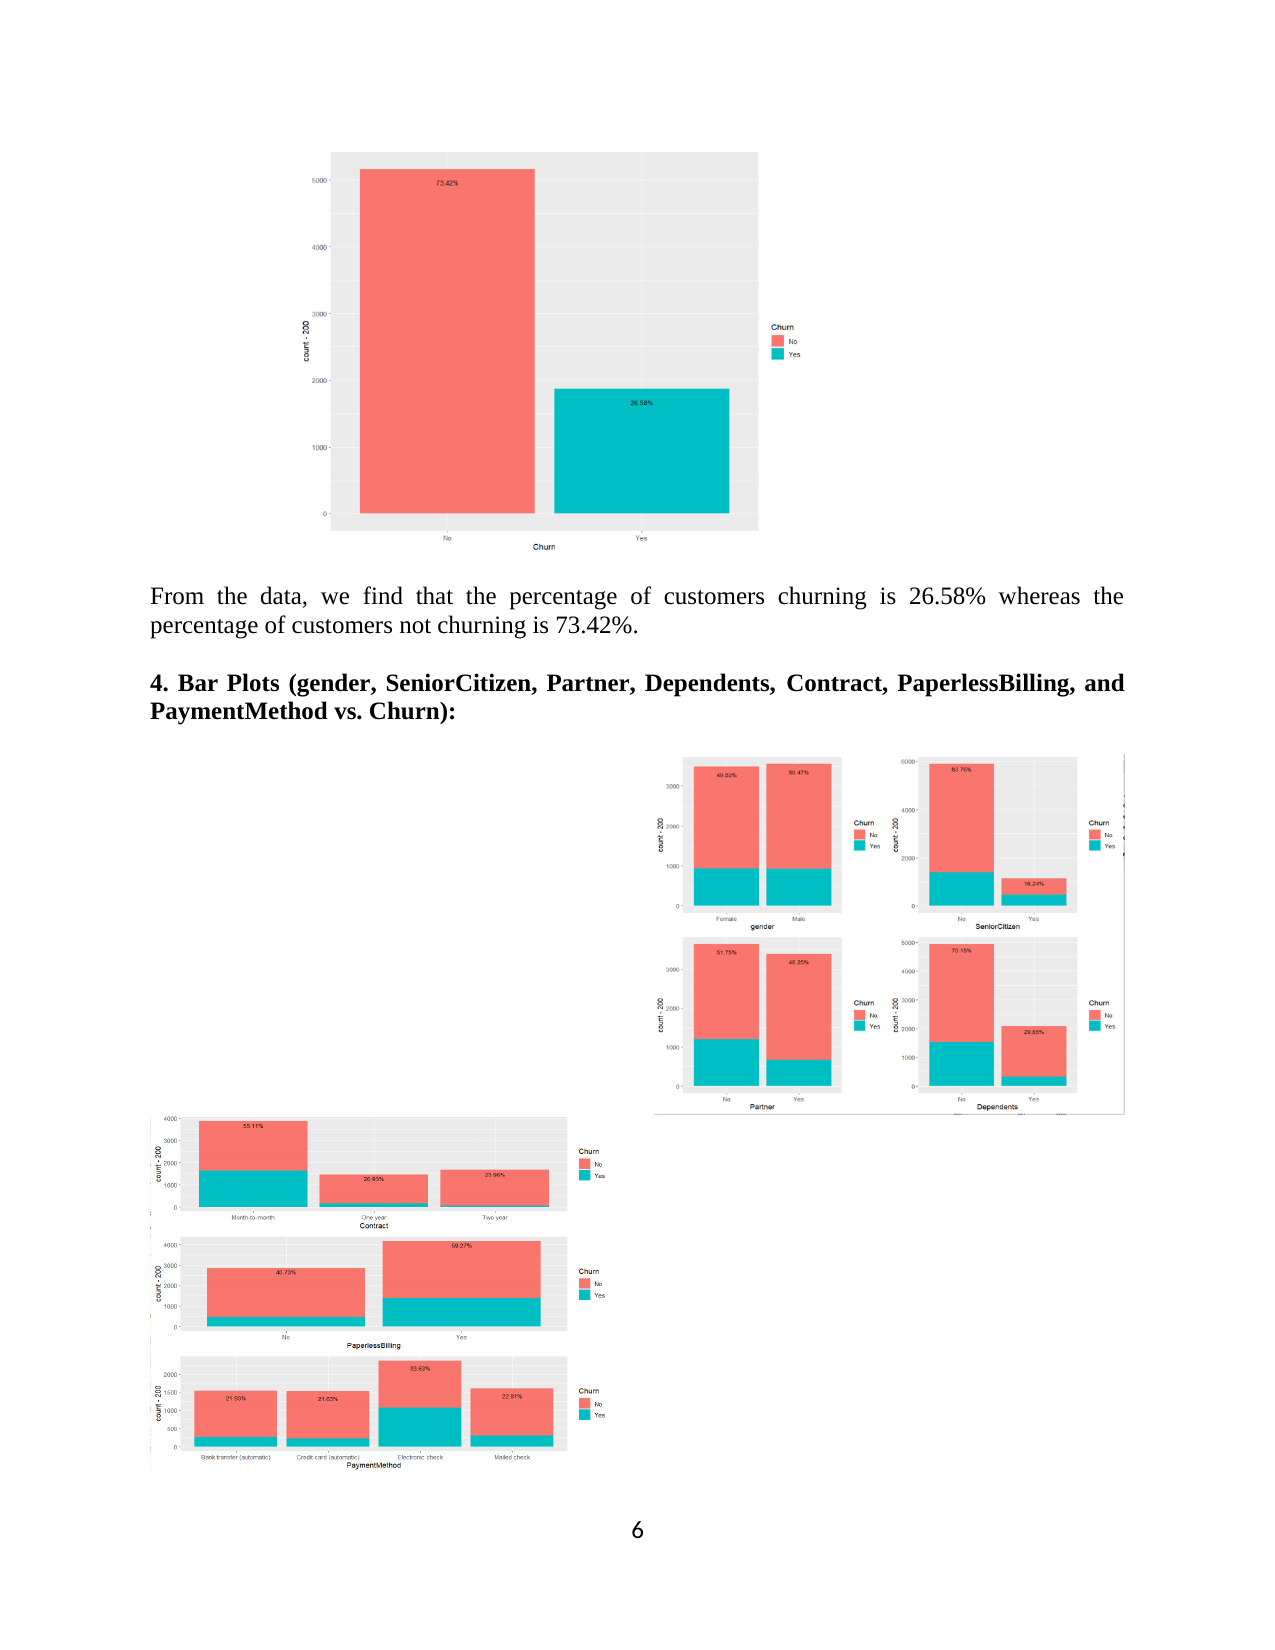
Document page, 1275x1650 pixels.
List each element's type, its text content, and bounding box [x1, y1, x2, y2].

picture [300, 150, 807, 552]
picture [150, 1115, 612, 1471]
text From the data, we find that the percentage of customers churning is 26.58% whereas the percentage of customers not churning is 73.42%. [150, 581, 1125, 638]
picture [653, 754, 1125, 1115]
text 4. Bar Plots (gender, SeniorCitizen, Partner, Dependents, Contract, PaperlessBilling, and PaymentMethod vs. Churn): [150, 668, 1125, 725]
